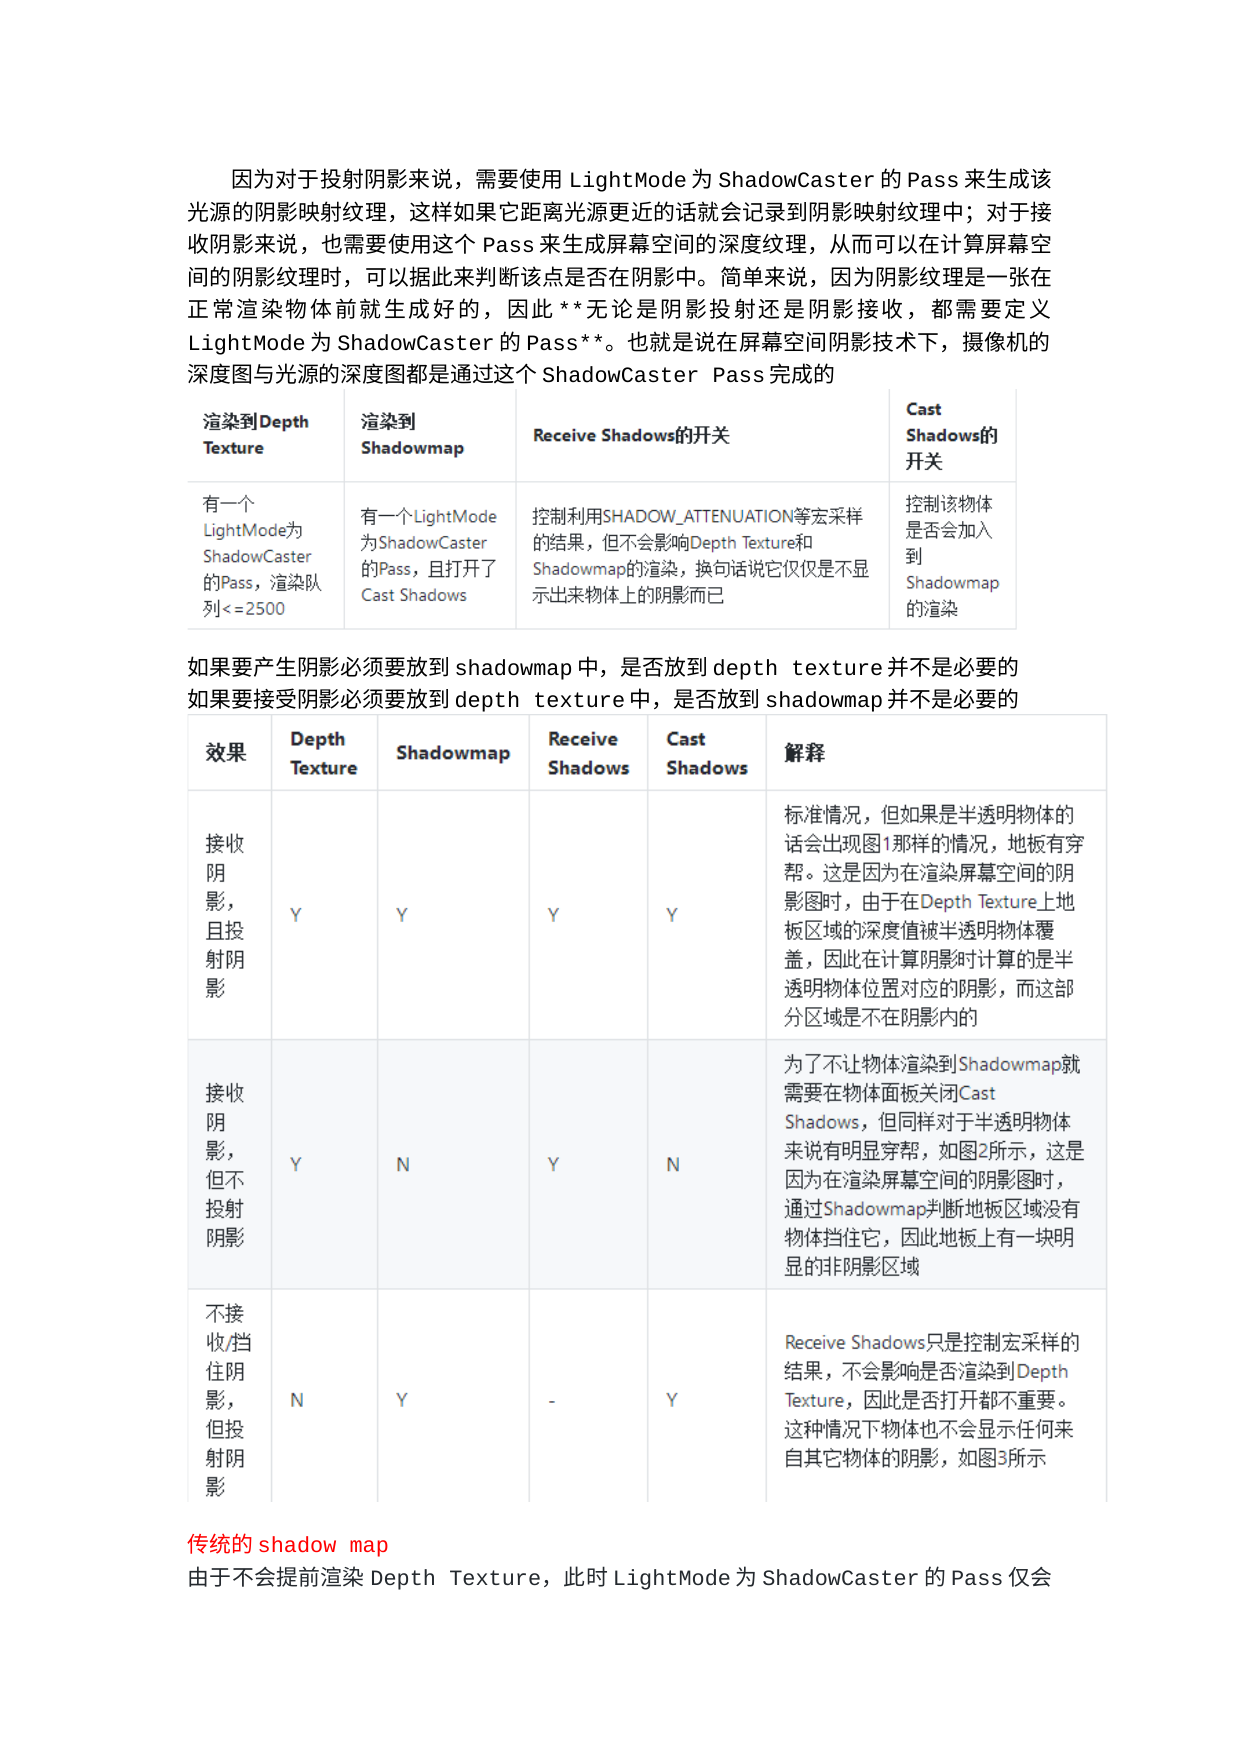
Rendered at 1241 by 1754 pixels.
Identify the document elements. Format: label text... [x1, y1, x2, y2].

picture [187, 714, 1113, 1502]
text 如果要接受阴影必须要放到depth texture中，是否放到shadowmap并不是必要的 [187, 682, 1053, 714]
text 传统的shadow map [187, 1527, 1053, 1559]
text 如果要产生阴影必须要放到shadowmap中，是否放到depth texture并不是必要的 [187, 649, 1053, 682]
picture [187, 389, 1017, 631]
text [187, 1559, 1053, 1592]
text 因为对于投射阴影来说，需要使用LightMode为ShadowCaster的Pass来生成该光源的阴影映射纹理，这样如果它距离光源更近的话就会记录到阴影映射纹理中；对于接收阴影来说，也需要使用这个Pass来生成屏幕空间的深度纹理，从而可以在计算屏幕空间的阴影纹理时，可以据此来判断该点是否在阴影中。简单来说，因为阴影纹理是一张在正常渲染物体前就生成好的，因此**无论是阴影投射还是阴影接收，都需要定义LightMode为ShadowCaster的Pass**。也就是说在屏幕空间阴影技术下，摄像机的深度图与光源的深度图都是通过这个ShadowCaster Pass完成的 [187, 162, 1053, 389]
